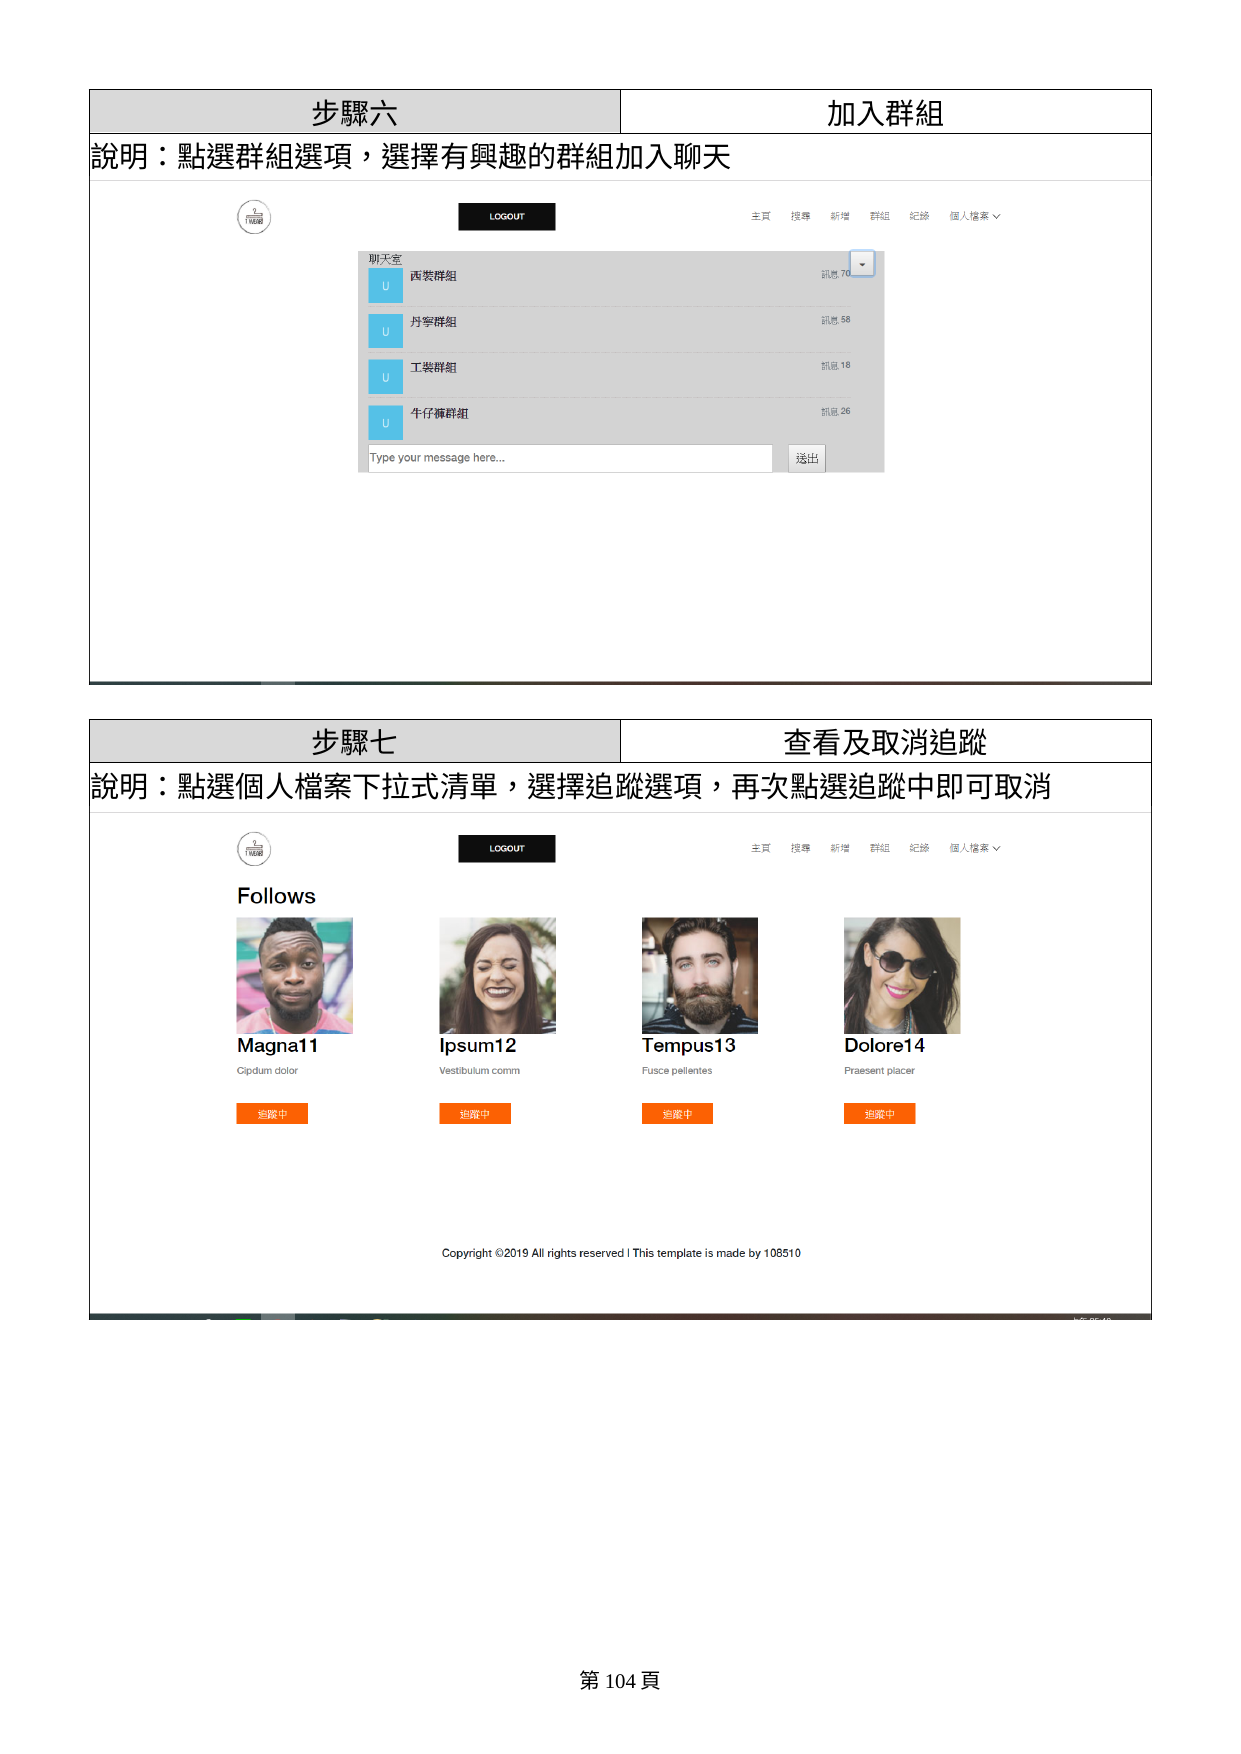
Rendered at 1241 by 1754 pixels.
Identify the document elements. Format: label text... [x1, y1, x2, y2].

table_header 步驟七 [90, 720, 620, 762]
table_cell 說明：點選群組選項，選擇有興趣的群組加入聊天 [90, 134, 1151, 176]
table_header 步驟六 [90, 90, 620, 132]
table_header 加入群組 [621, 90, 1151, 132]
picture [89, 176, 1152, 685]
table_cell 說明：點選個人檔案下拉式清單，選擇追蹤選項，再次點選追蹤中即可取消 [90, 763, 1151, 806]
picture [89, 806, 1152, 1320]
table_header 查看及取消追蹤 [621, 720, 1151, 762]
